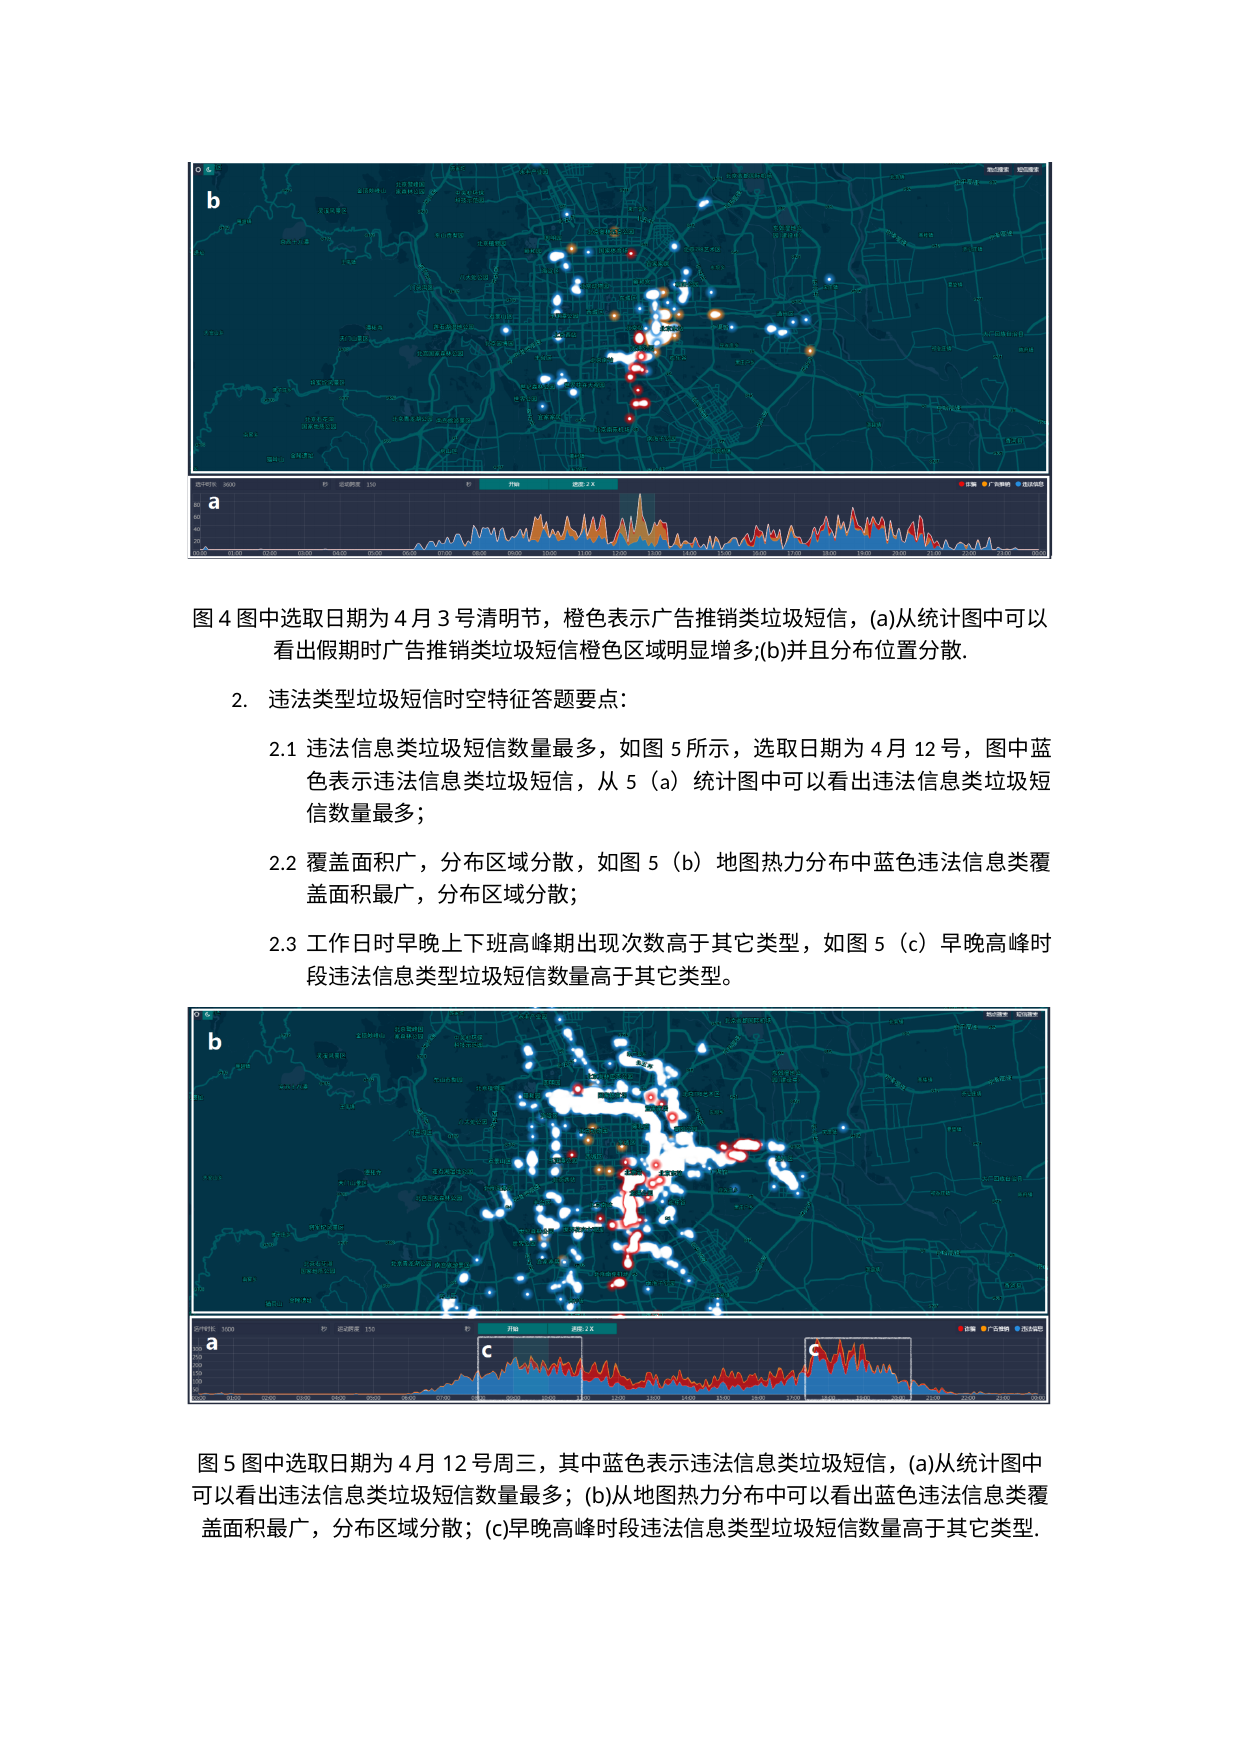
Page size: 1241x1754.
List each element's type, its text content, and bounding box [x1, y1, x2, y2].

text 图5 图中选取日期为4月12号周三，其中蓝色表示违法信息类垃圾短信，(a)从统计图中可以看出违法信息类垃圾短信数量最多；(b)从地图热力分布中可以看出蓝色违法信息类覆盖面积最广，分布区域分散；(c)早晚高峰时段违法信息类型垃圾短信数量高于其它类型. [187, 1446, 1053, 1543]
list 违法类型垃圾短信时空特征答题要点： [231, 682, 1053, 714]
list 工作日时早晚上下班高峰期出现次数高于其它类型，如图5（c）早晚高峰时段违法信息类型垃圾短信数量高于其它类型。 [269, 926, 1053, 991]
text 图4 图中选取日期为4月3号清明节，橙色表示广告推销类垃圾短信，(a)从统计图中可以看出假期时广告推销类垃圾短信橙色区域明显增多;(b)并且分布位置分散. [187, 601, 1053, 666]
list 覆盖面积广，分布区域分散，如图5（b）地图热力分布中蓝色违法信息类覆盖面积最广，分布区域分散； [269, 844, 1053, 909]
picture [187, 1007, 1053, 1407]
list 违法信息类垃圾短信数量最多，如图5所示，选取日期为4月12号，图中蓝色表示违法信息类垃圾短信，从5（a）统计图中可以看出违法信息类垃圾短信数量最多； [269, 731, 1053, 828]
picture [187, 162, 1053, 559]
